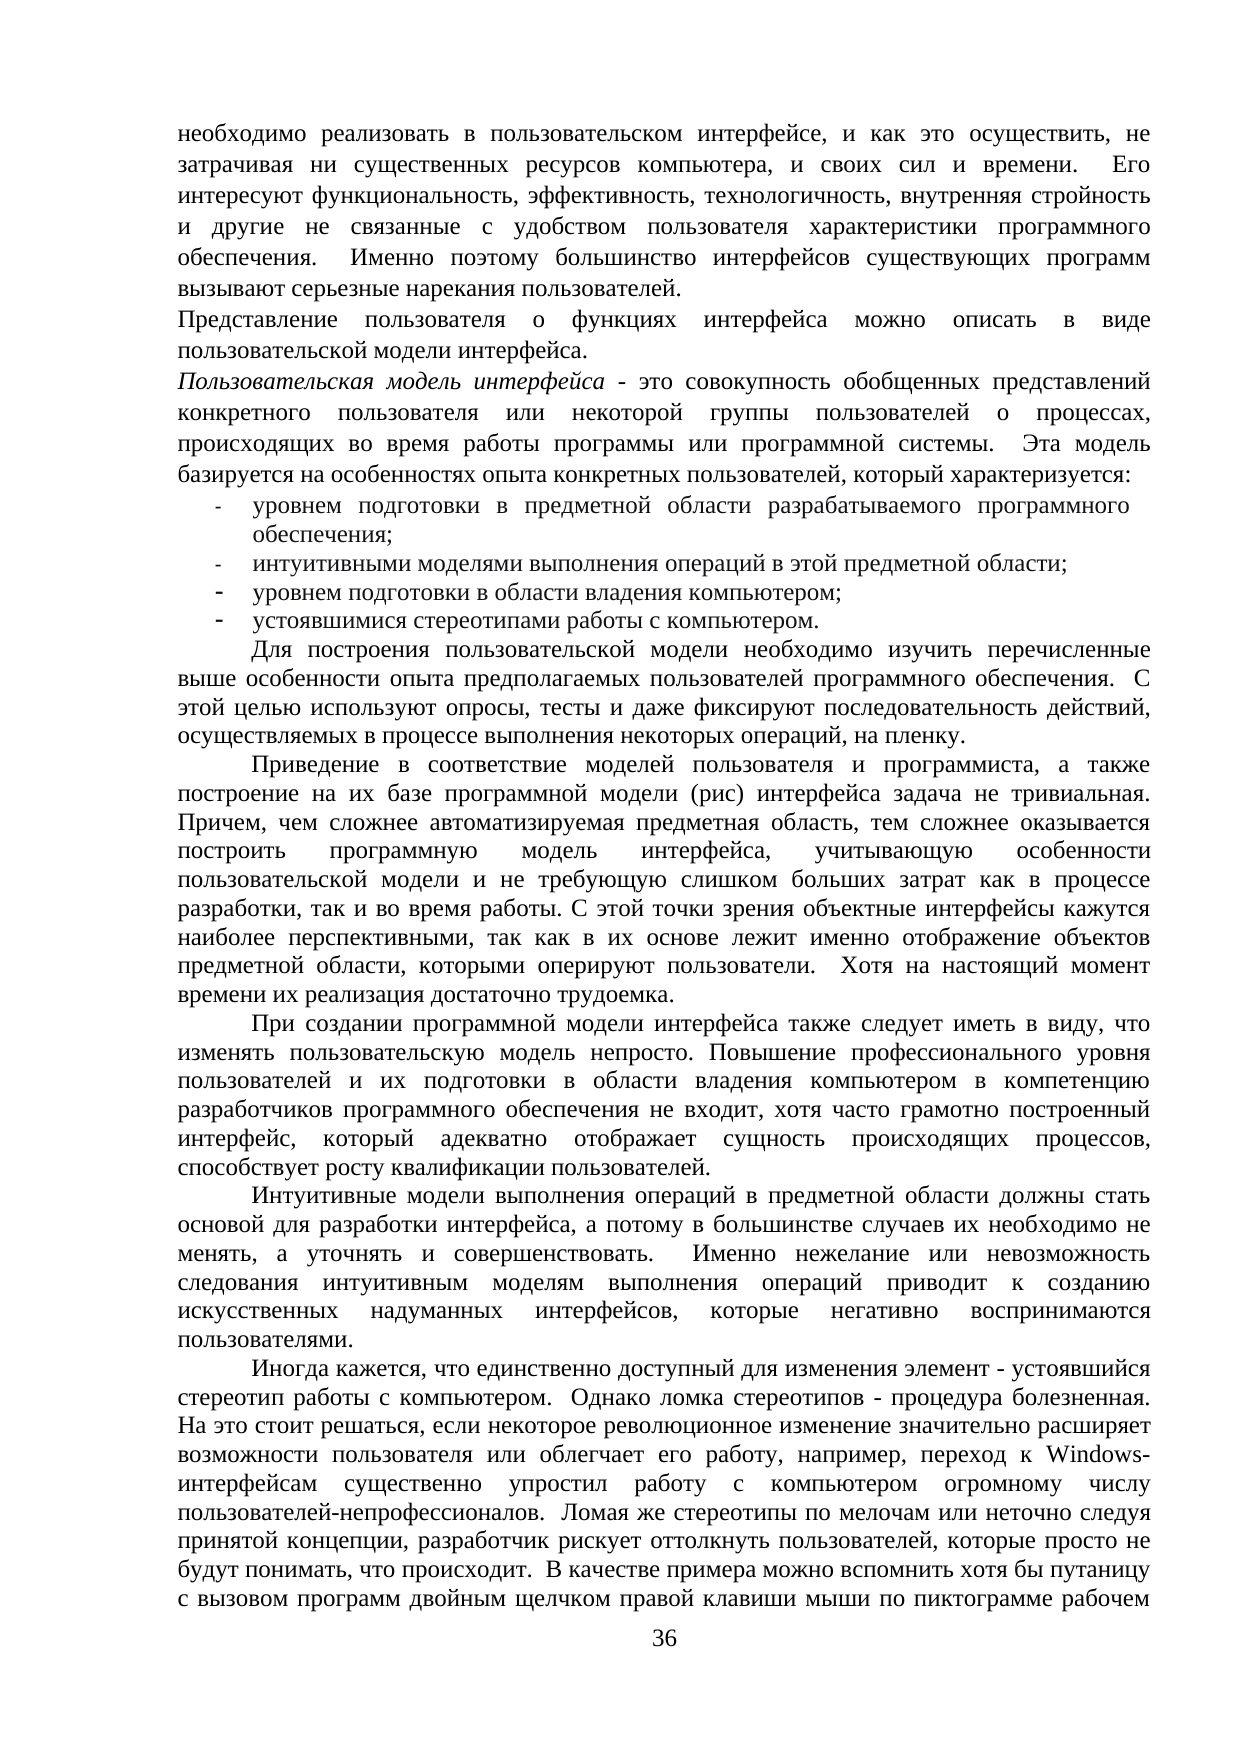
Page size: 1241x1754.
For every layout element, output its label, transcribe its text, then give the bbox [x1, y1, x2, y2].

list уровнем подготовки в предметной области разрабатываемого программного обеспечения; [215, 491, 1131, 548]
text Интуитивные модели выполнения операций в предметной области должны стать основой для разработки интерфейса, а потому в большинстве случаев их необходимо не менять, а уточнять и совершенствовать. Именно нежелание или невозможность следования интуитивным моделям выполнения операций приводит к созданию искусственных надуманных интерфейсов, которые негативно воспринимаются пользователями. [177, 1181, 1152, 1353]
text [177, 118, 1152, 302]
list уровнем подготовки в области владения компьютером; [215, 577, 1131, 606]
list устоявшимися стереотипами работы с компьютером. [215, 606, 1131, 634]
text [177, 1353, 1152, 1612]
text Пользовательская модель интерфейса - это совокупность обобщенных представлений конкретного пользователя или некоторой группы пользователей о процессах, происходящих во время работы программы или программной системы. Эта модель базируется на особенностях опыта конкретных пользователей, который характеризуется: [177, 366, 1152, 488]
text При создании программной модели интерфейса также следует иметь в виду, что изменять пользовательскую модель непросто. Повышение профессионального уровня пользователей и их подготовки в области владения компьютером в компетенцию разработчиков программного обеспечения не входит, хотя часто грамотно построенный интерфейс, который адекватно отображает сущность происходящих процессов, способствует росту квалификации пользователей. [177, 1008, 1152, 1181]
text Для построения пользовательской модели необходимо изучить перечисленные выше особенности опыта предполагаемых пользователей программного обеспечения. С этой целью используют опросы, тесты и даже фиксируют последовательность действий, осуществляемых в процессе выполнения некоторых операций, на пленку. [177, 634, 1152, 749]
text Представление пользователя о функциях интерфейса можно описать в виде пользовательской модели интерфейса. [177, 304, 1152, 364]
text Приведение в соответствие моделей пользователя и программиста, а также построение на их базе программной модели (рис) интерфейса задача не тривиальная. Причем, чем сложнее автоматизируемая предметная область, тем сложнее оказывается построить программную модель интерфейса, учитывающую особенности пользовательской модели и не требующую слишком больших затрат как в процессе разработки, так и во время работы. С этой точки зрения объектные интерфейсы кажутся наиболее перспективными, так как в их основе лежит именно отображение объектов предметной области, которыми оперируют пользователи. Хотя на настоящий момент времени их реализация достаточно трудоемка. [177, 749, 1152, 1008]
list интуитивными моделями выполнения операций в этой предметной области; [215, 548, 1131, 577]
